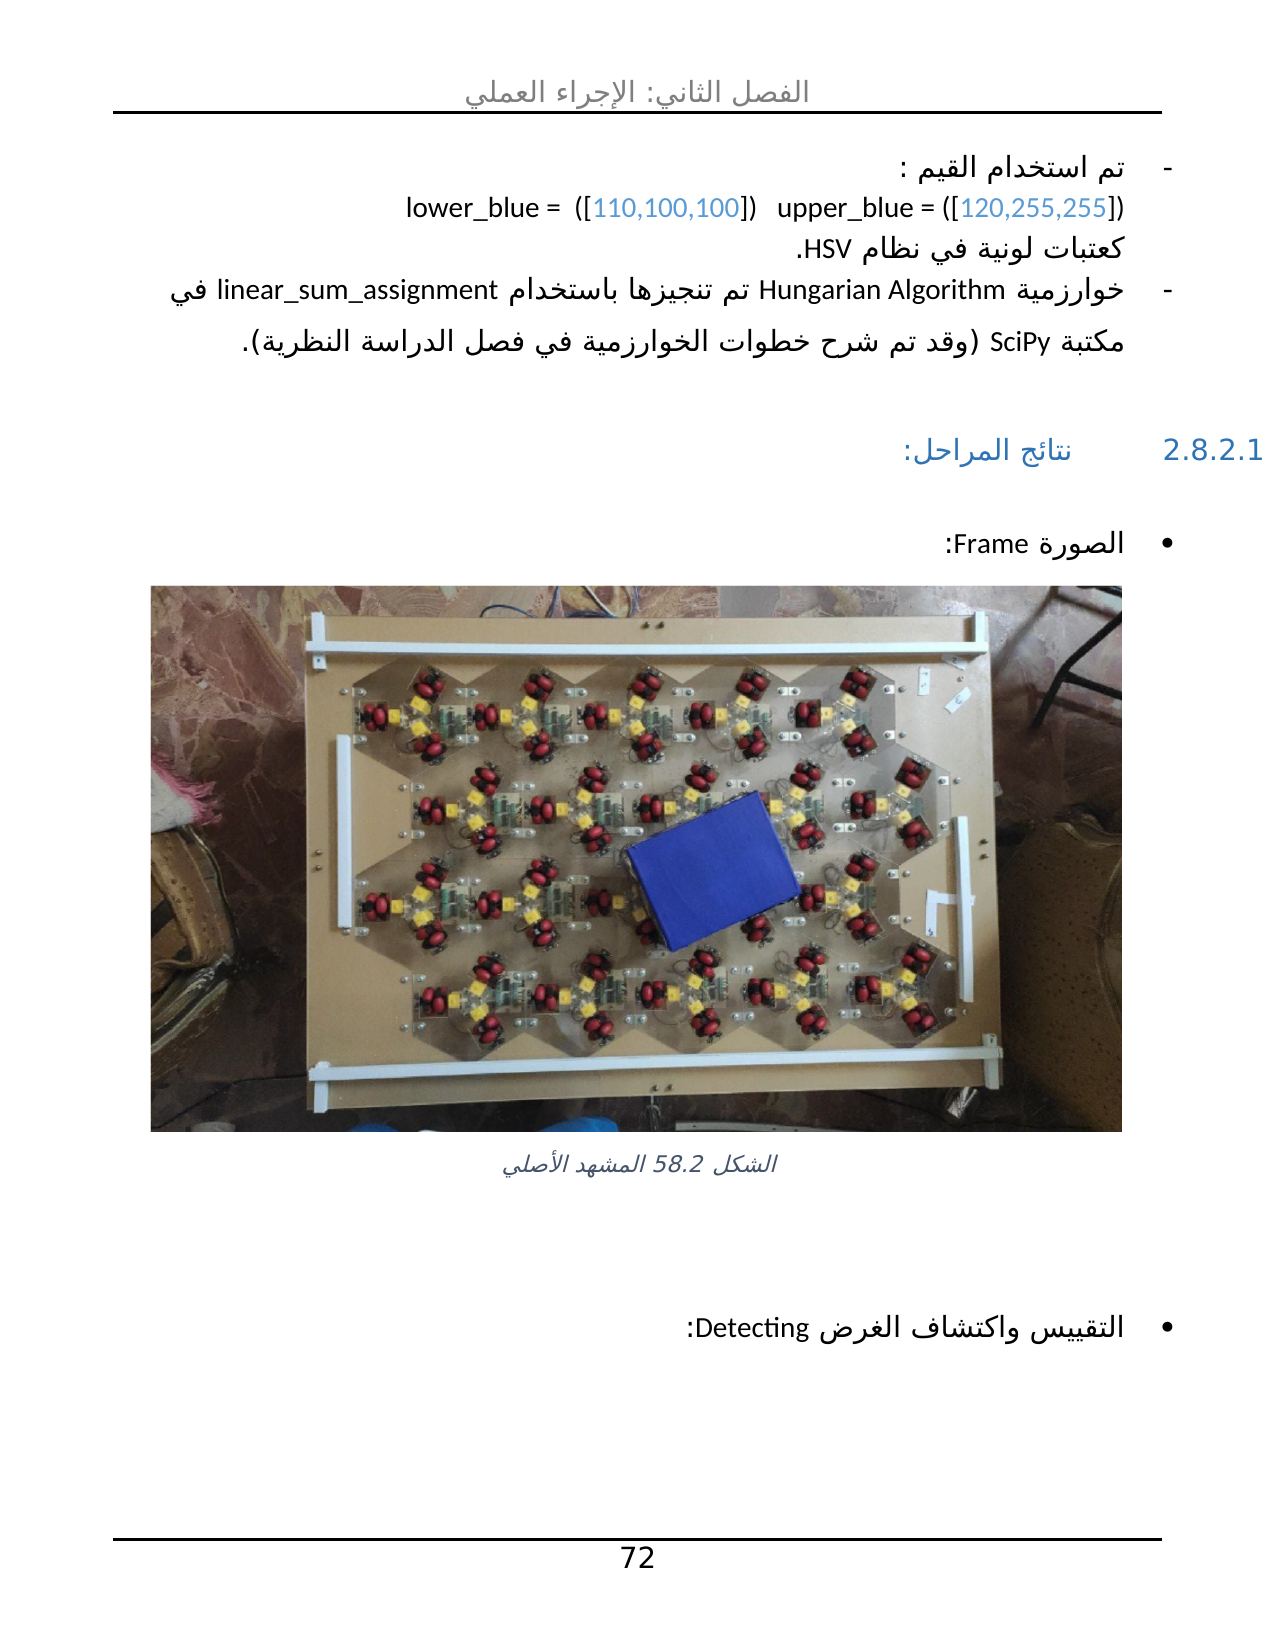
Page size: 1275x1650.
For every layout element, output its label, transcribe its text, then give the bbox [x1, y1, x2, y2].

list الصورة Frame: [112, 525, 1162, 561]
list التقييس واكتشاف الغرض Detecting: [112, 1309, 1162, 1344]
list تم استخدام القيم : lower_blue = ([110,100,100]) upper_blue = ([120,255,255]) كعتبات لونية في نظام HSV. [112, 150, 1162, 266]
picture [152, 586, 1122, 1132]
list خوارزمية Hungarian Algorithm تم تنجيزها باستخدام linear_sum_assignment في مكتبة SciPy (وقد تم شرح خطوات الخوارزمية في فصل الدراسة النظرية). [112, 271, 1162, 359]
subtitle نتائج المراحل: [112, 433, 1162, 467]
